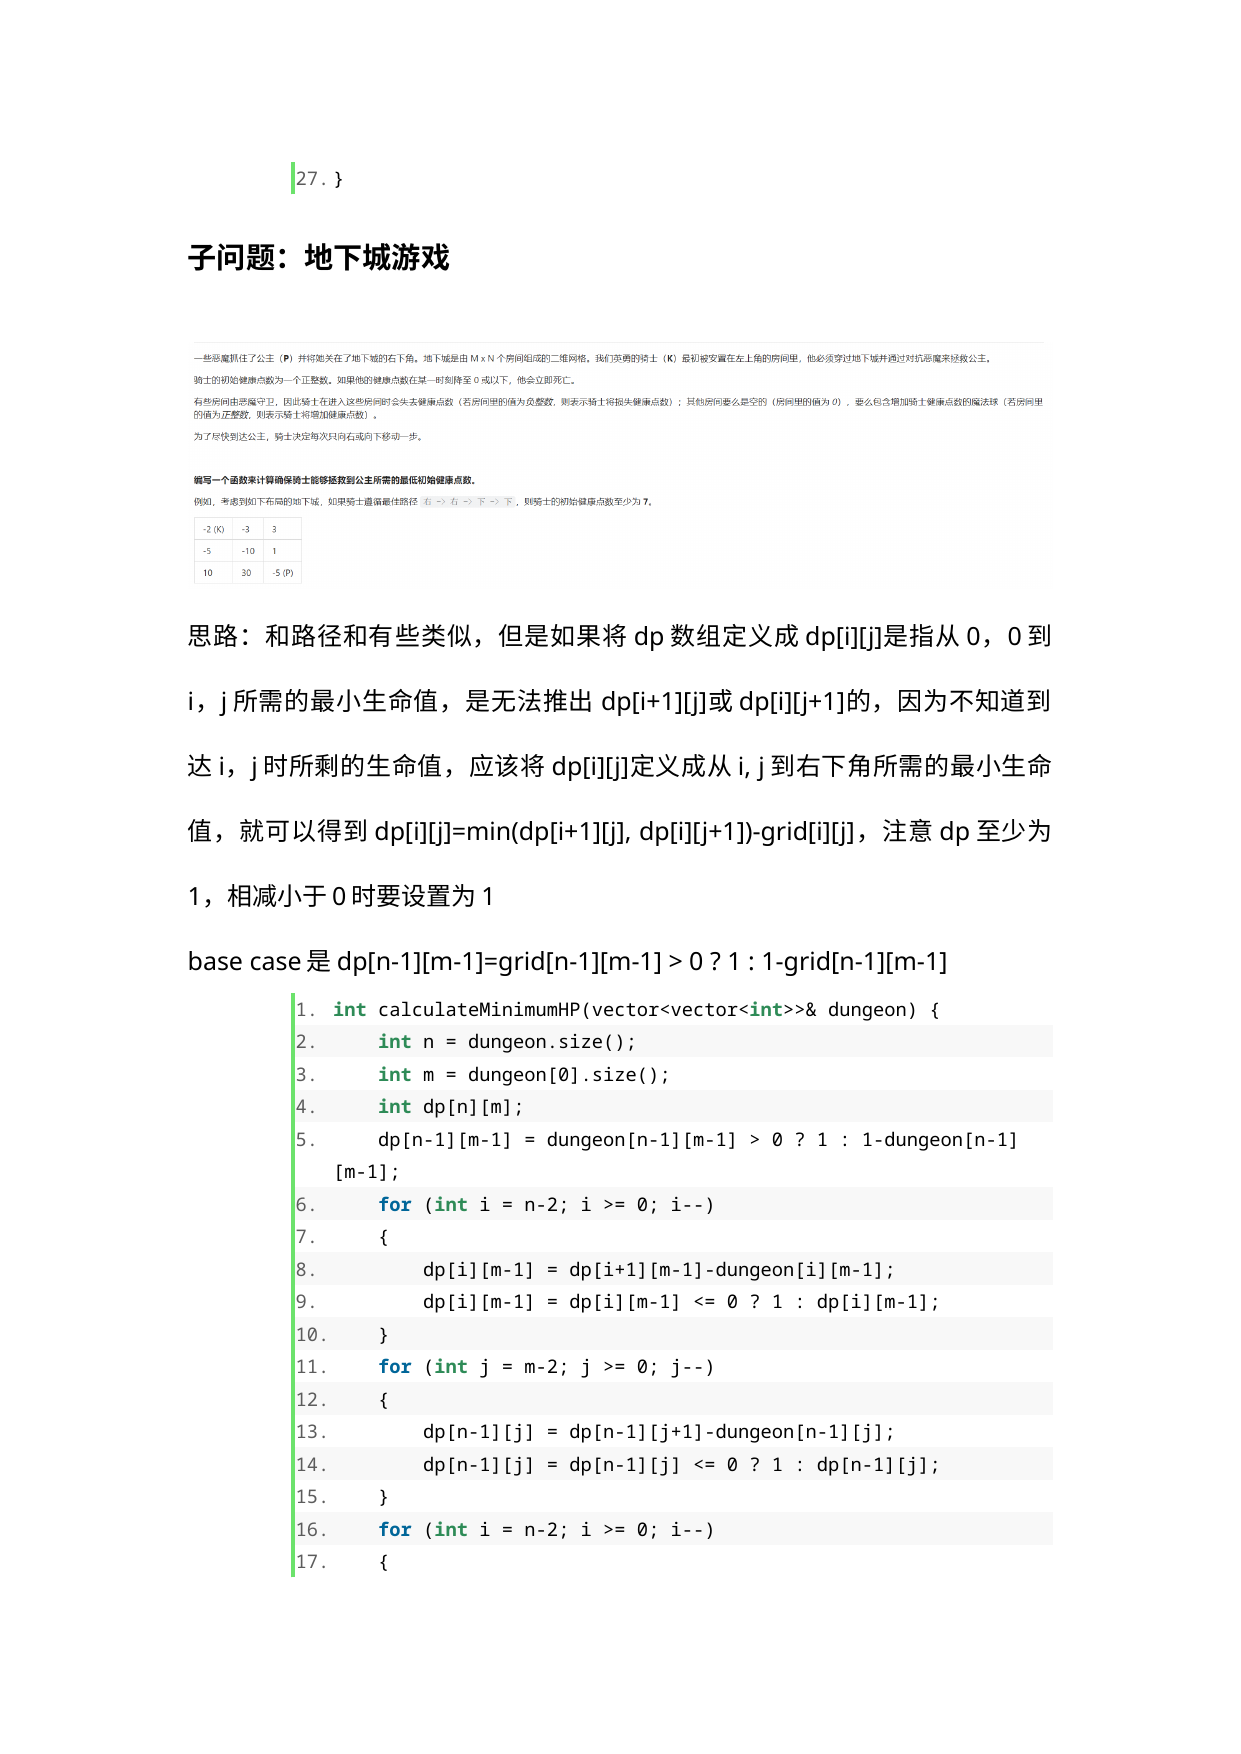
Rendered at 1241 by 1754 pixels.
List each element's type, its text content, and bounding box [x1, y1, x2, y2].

list for (int j = m-2; j >= 0; j--) [295, 1350, 1053, 1382]
list dp[n-1][j] = dp[n-1][j+1]-dungeon[n-1][j]; [295, 1415, 1053, 1447]
list } [295, 1317, 1053, 1350]
list } [295, 162, 1053, 194]
list for (int i = n-2; i >= 0; i--) [295, 1512, 1053, 1545]
list int calculateMinimumHP(vector<vector<int>>& dungeon) { [291, 992, 1053, 1025]
list dp[n-1][m-1] = dungeon[n-1][m-1] > 0 ? 1 : 1-dungeon[n-1][m-1]; [295, 1122, 1053, 1187]
list int m = dungeon[0].size(); [295, 1057, 1053, 1090]
list { [295, 1382, 1053, 1415]
list dp[i][m-1] = dp[i][m-1] <= 0 ? 1 : dp[i][m-1]; [295, 1285, 1053, 1317]
list dp[n-1][j] = dp[n-1][j] <= 0 ? 1 : dp[n-1][j]; [295, 1447, 1053, 1480]
text 思路：和路径和有些类似，但是如果将dp数组定义成dp[i][j]是指从0，0到i，j所需的最小生命值，是无法推出dp[i+1][j]或dp[i][j+1]的，因为不知道到达i，j时所剩的生命值，应该将dp[i][j]定义成从i, j到右下角所需的最小生命值，就可以得到dp[i][j]=min(dp[i+1][j], dp[i][j+1])-grid[i][j]，注意dp至少为1，相减小于0时要设置为1 [187, 602, 1053, 927]
subtitle 子问题：地下城游戏 [187, 224, 1053, 289]
list { [295, 1545, 1053, 1577]
list for (int i = n-2; i >= 0; i--) [295, 1187, 1053, 1220]
list dp[i][m-1] = dp[i+1][m-1]-dungeon[i][m-1]; [295, 1252, 1053, 1285]
list int dp[n][m]; [295, 1090, 1053, 1122]
list { [295, 1220, 1053, 1252]
picture [187, 342, 1053, 589]
text base case是dp[n-1][m-1]=grid[n-1][m-1] > 0 ? 1 : 1-grid[n-1][m-1] [187, 927, 1053, 992]
list } [295, 1480, 1053, 1512]
list int n = dungeon.size(); [295, 1025, 1053, 1057]
